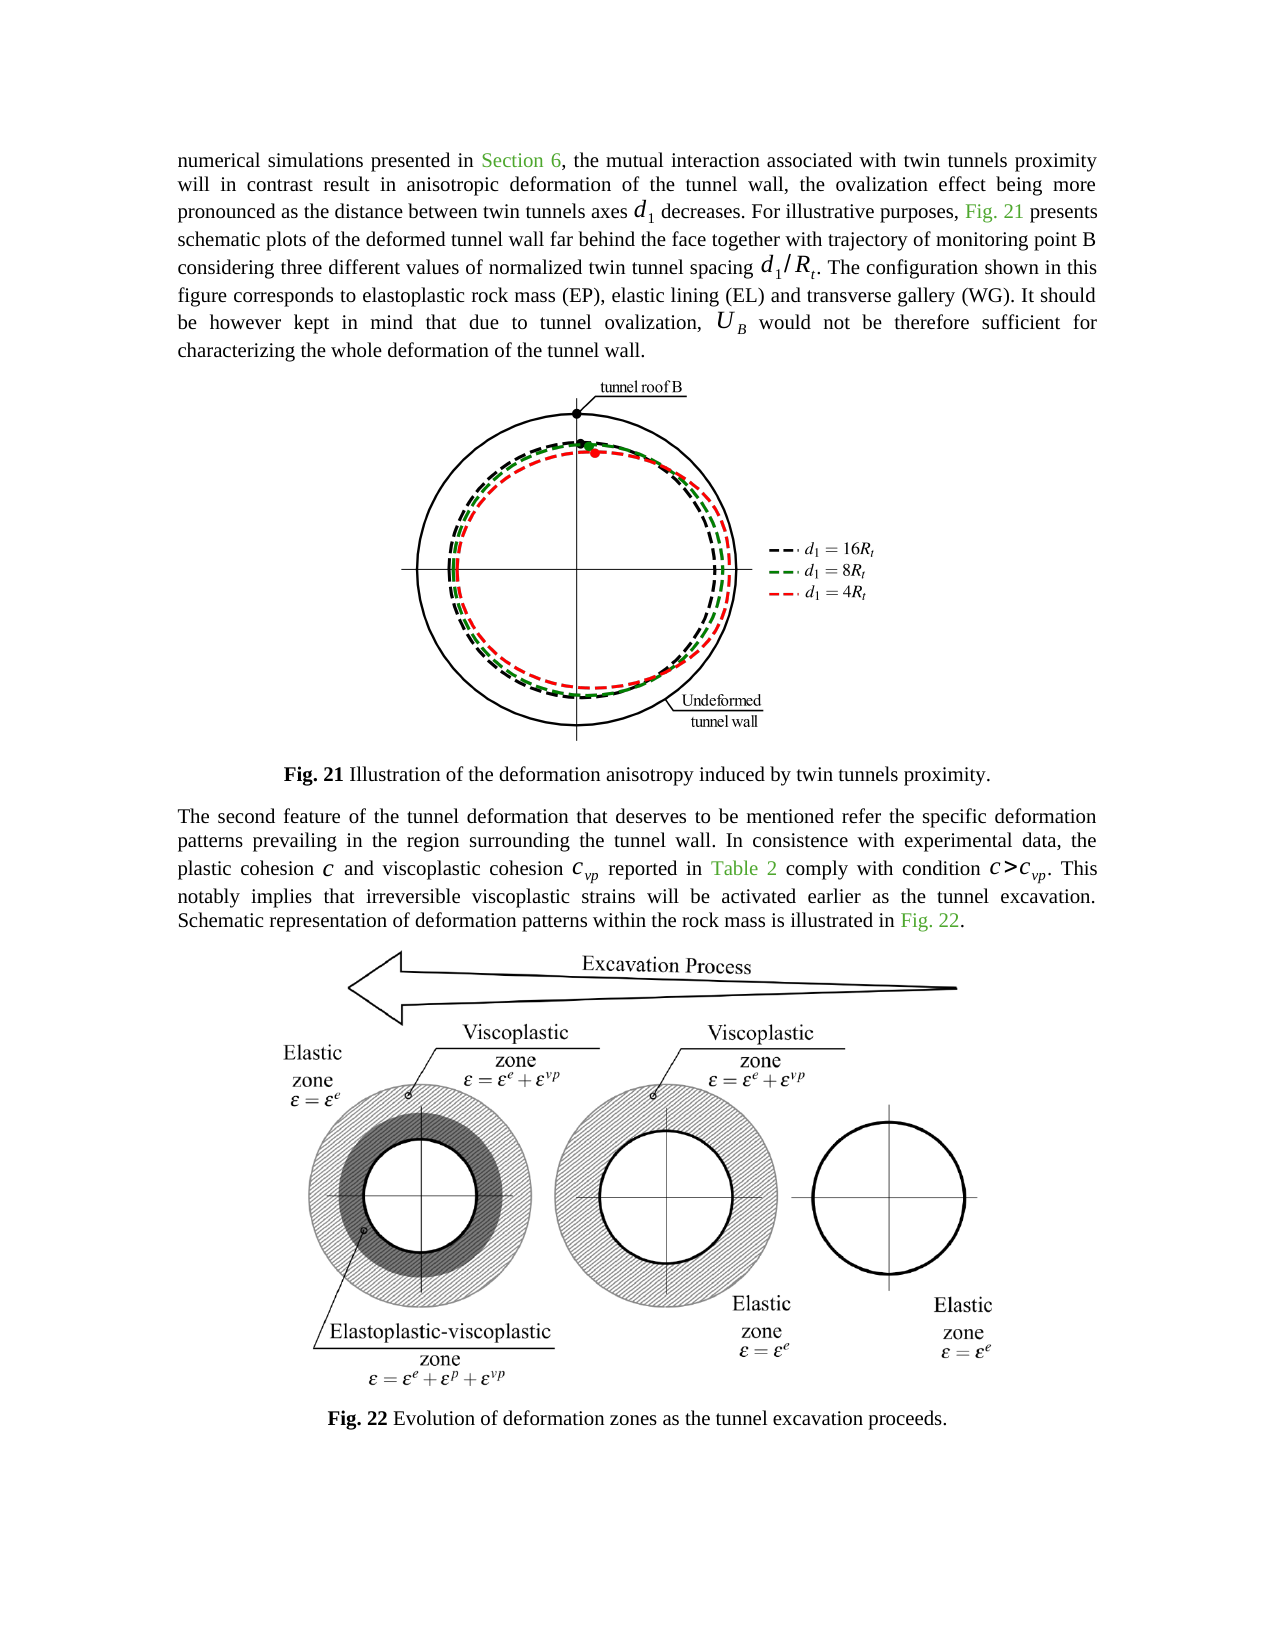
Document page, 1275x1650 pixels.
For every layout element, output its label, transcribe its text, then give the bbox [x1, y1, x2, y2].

text Fig. 21 Illustration of the deformation anisotropy induced by twin tunnels proximity. [177, 762, 1098, 786]
text Fig. 22 Evolution of deformation zones as the tunnel excavation proceeds. [177, 1406, 1098, 1430]
picture [283, 950, 992, 1386]
text The second feature of the tunnel deformation that deserves to be mentioned refer the specific deformation patterns prevailing in the region surrounding the tunnel wall. In consistence with experimental data, the plastic cohesion and viscoplastic cohesion reported in Table 2 comply with condition . This notably implies that irreversible viscoplastic strains will be activated earlier as the tunnel excavation. Schematic representation of deformation patterns within the rock mass is illustrated in Fig. 22. [177, 804, 1098, 932]
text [177, 148, 1098, 362]
picture [401, 380, 874, 741]
